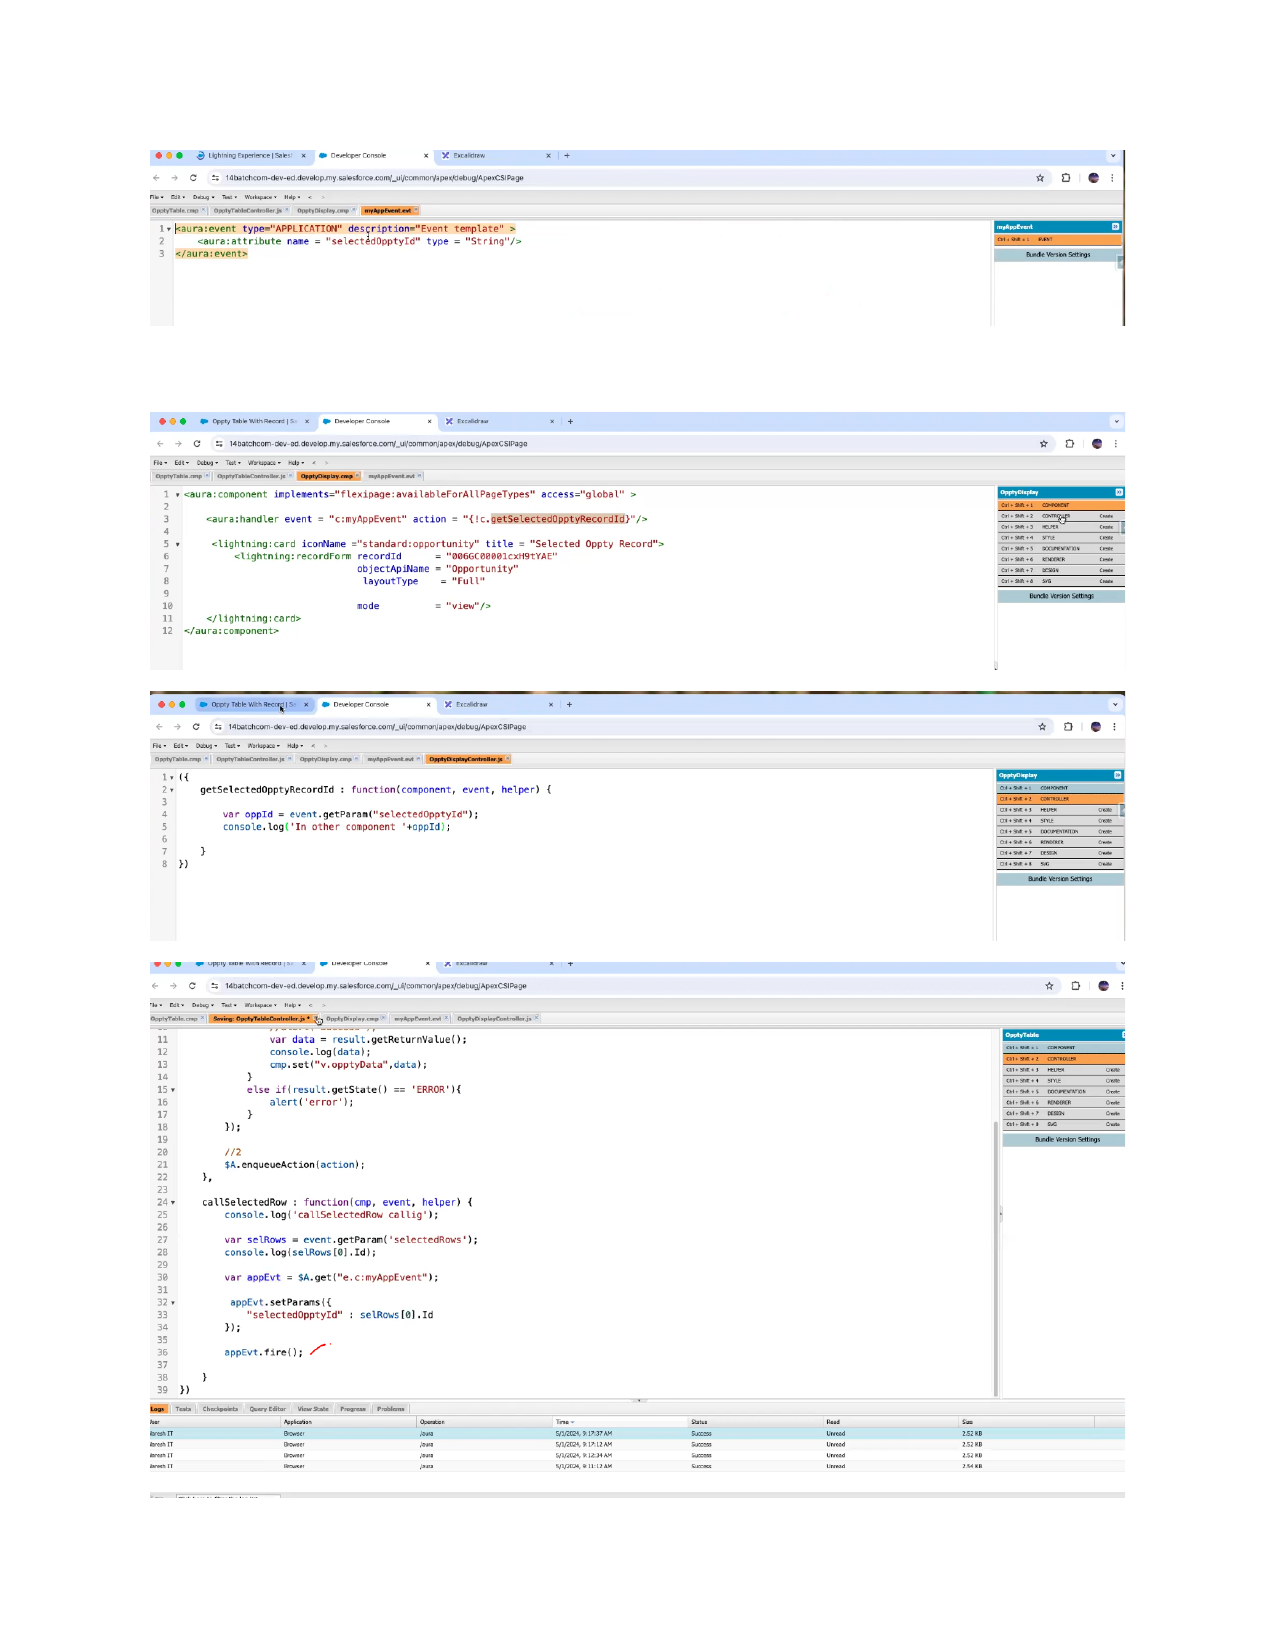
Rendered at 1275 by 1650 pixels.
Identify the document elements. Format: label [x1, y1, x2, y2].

picture [150, 150, 1125, 326]
picture [150, 962, 1125, 1498]
picture [1116, 489, 1123, 496]
picture [1001, 490, 1037, 495]
picture [150, 412, 1125, 670]
picture [150, 691, 1125, 941]
picture [1006, 1033, 1038, 1037]
